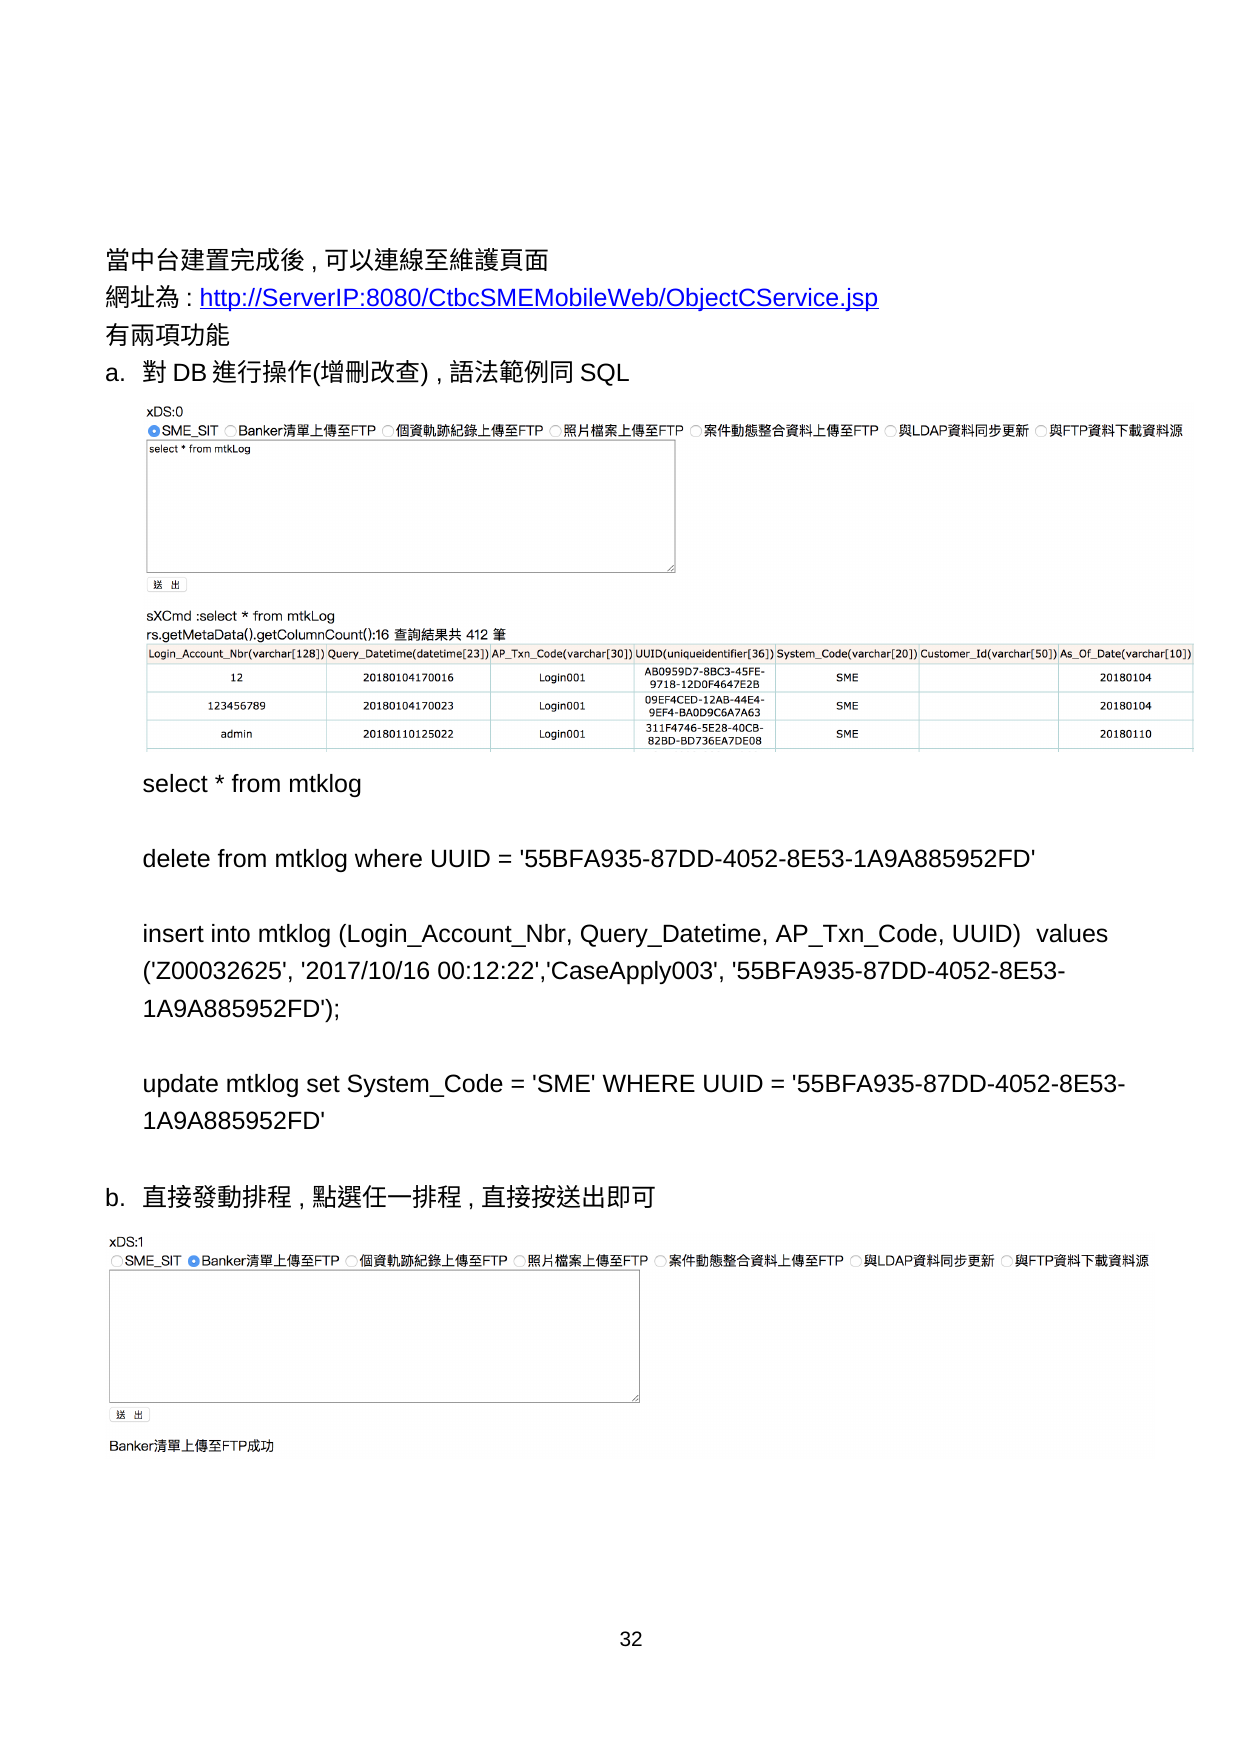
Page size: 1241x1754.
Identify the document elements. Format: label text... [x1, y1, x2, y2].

list delete from mtklog where UUID = '55BFA935-87DD-4052-8E53-1A9A885952FD' [142, 839, 1157, 877]
list update mtklog set System_Code = 'SME' WHERE UUID = '55BFA935-87DD-4052-8E53-1A9A885952FD' [142, 1064, 1157, 1139]
picture [142, 402, 1194, 752]
list insert into mtklog (Login_Account_Nbr, Query_Datetime, AP_Txn_Code, UUID) values ('Z00032625', '2017/10/16 00:12:22','CaseApply003', '55BFA935-87DD-4052-8E53-1A9A885952FD'); [142, 914, 1157, 1027]
text 網址為 : http://ServerIP:8080/CtbcSMEMobileWeb/ObjectCService.jsp [105, 277, 1157, 314]
list 直接發動排程 , 點選任一排程 , 直接按送出即可 [105, 1177, 1157, 1214]
list 對DB進行操作(增刪改查) , 語法範例同SQL [105, 352, 1157, 389]
picture [104, 1232, 1155, 1459]
text 當中台建置完成後 , 可以連線至維護頁面 [105, 239, 1157, 277]
text 有兩項功能 [105, 314, 1157, 352]
list select * from mtklog [142, 764, 1157, 802]
